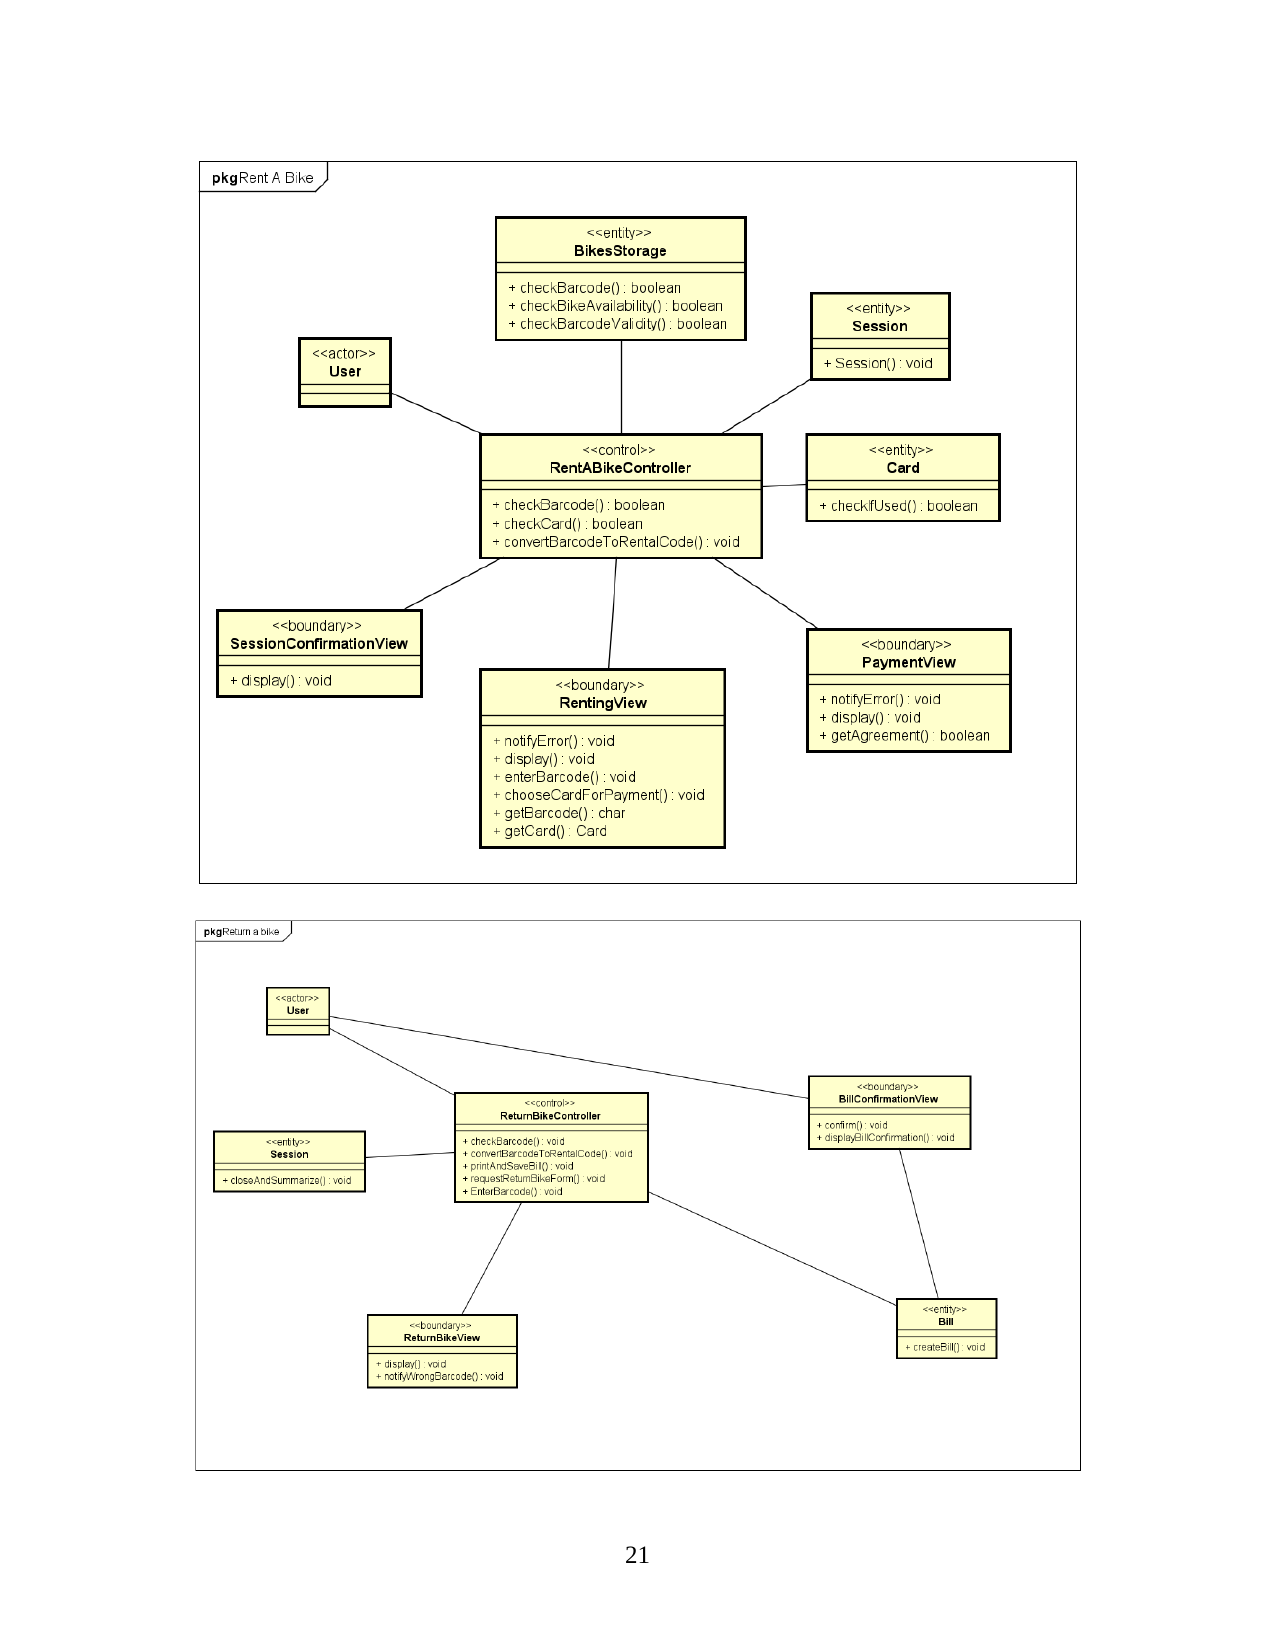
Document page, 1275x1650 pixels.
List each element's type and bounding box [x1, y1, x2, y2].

picture [187, 150, 1088, 895]
picture [187, 912, 1088, 1478]
